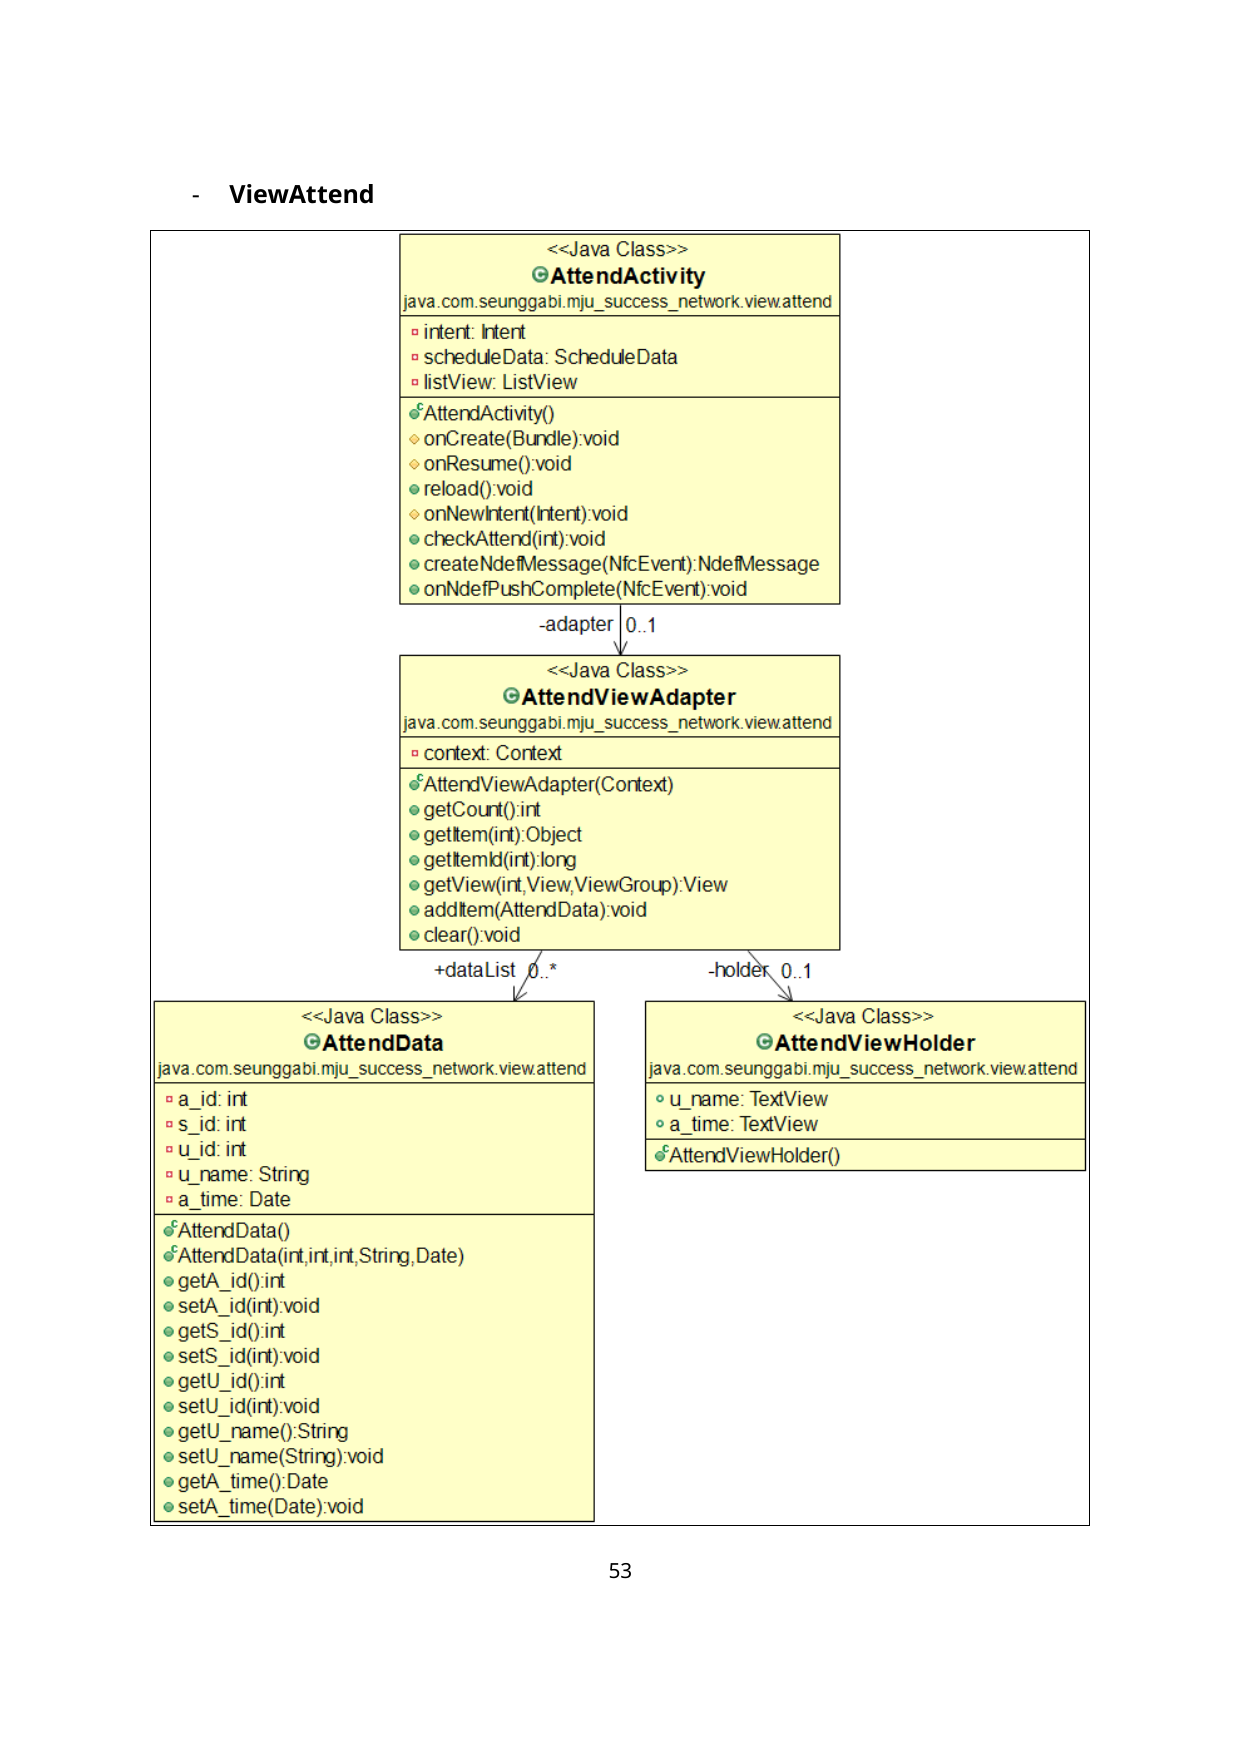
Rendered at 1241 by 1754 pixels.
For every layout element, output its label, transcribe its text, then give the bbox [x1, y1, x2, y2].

list ViewAttend [192, 177, 1090, 211]
picture [151, 231, 1089, 1525]
